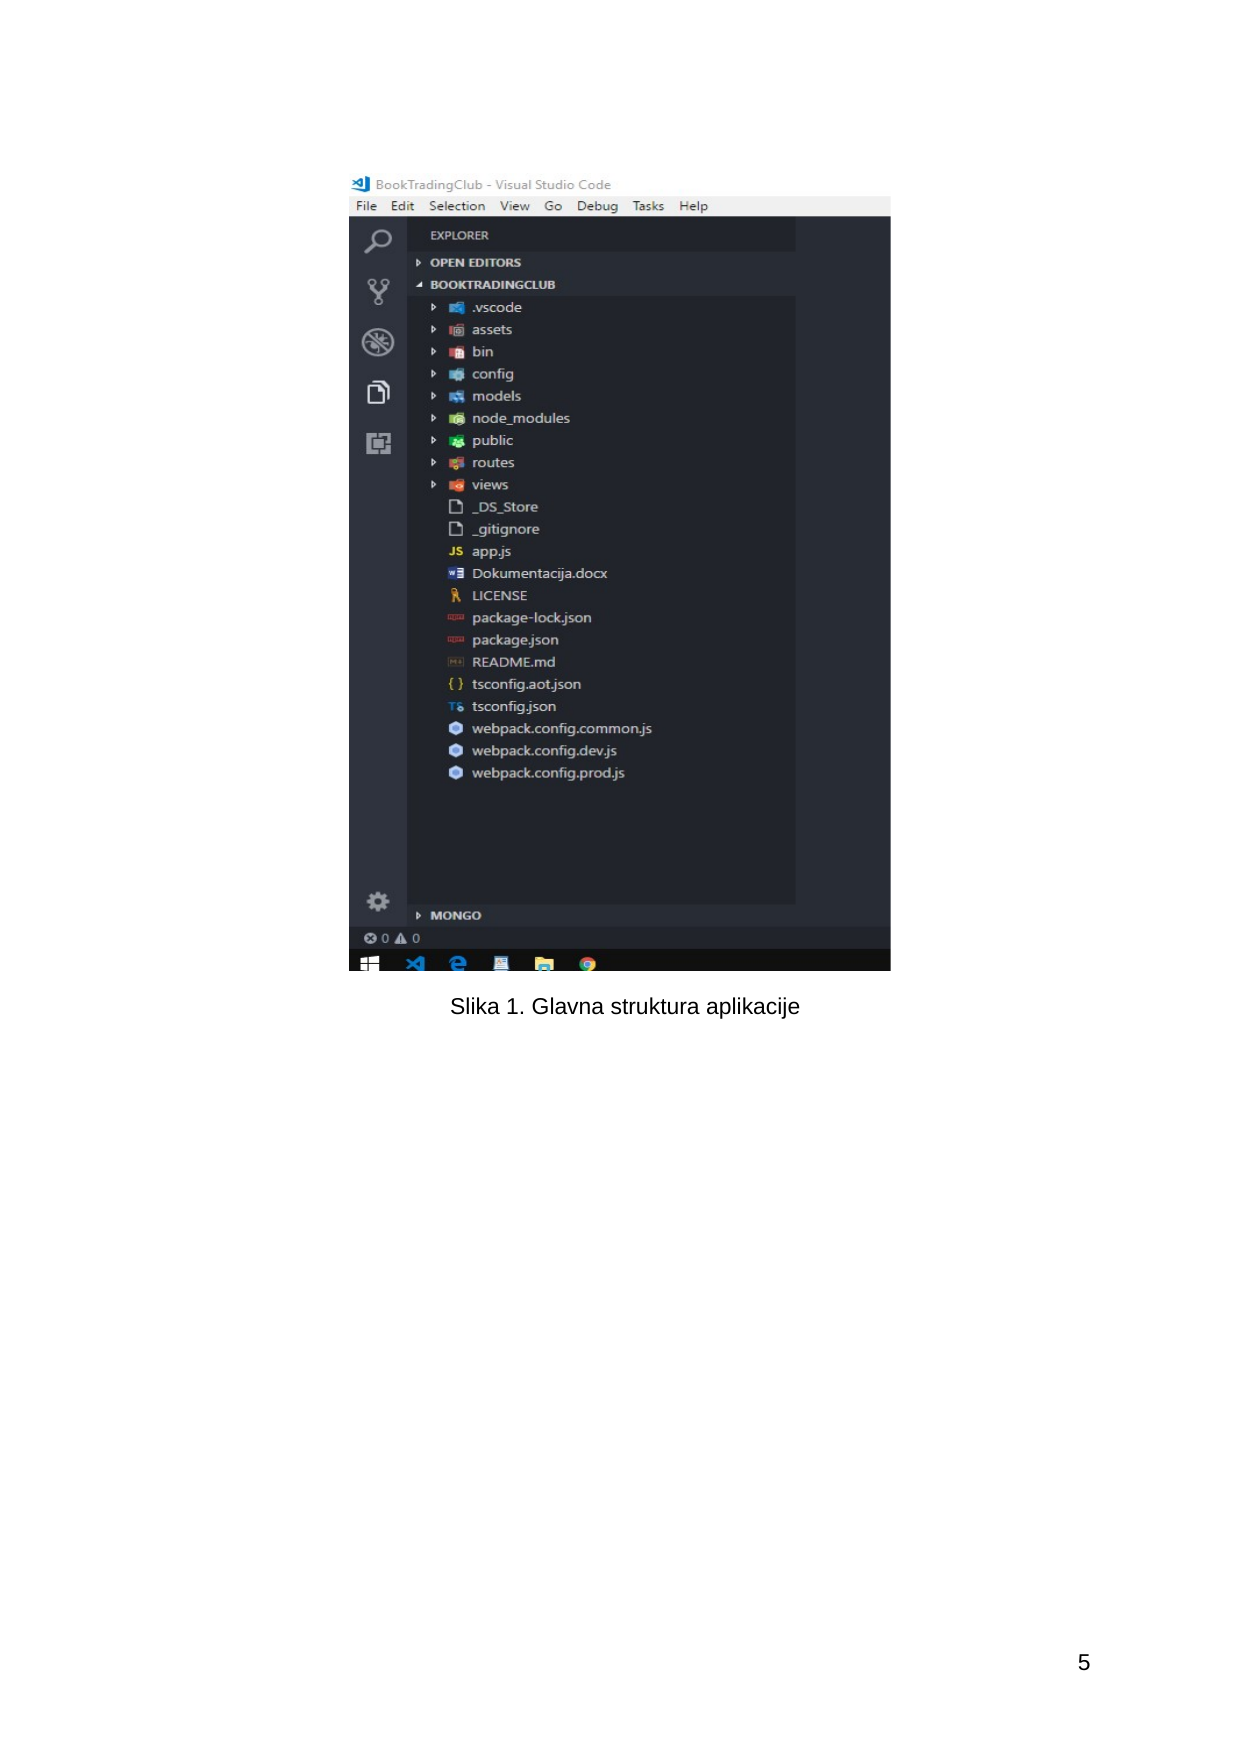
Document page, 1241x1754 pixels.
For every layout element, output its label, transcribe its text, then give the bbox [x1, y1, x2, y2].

picture [349, 173, 891, 971]
